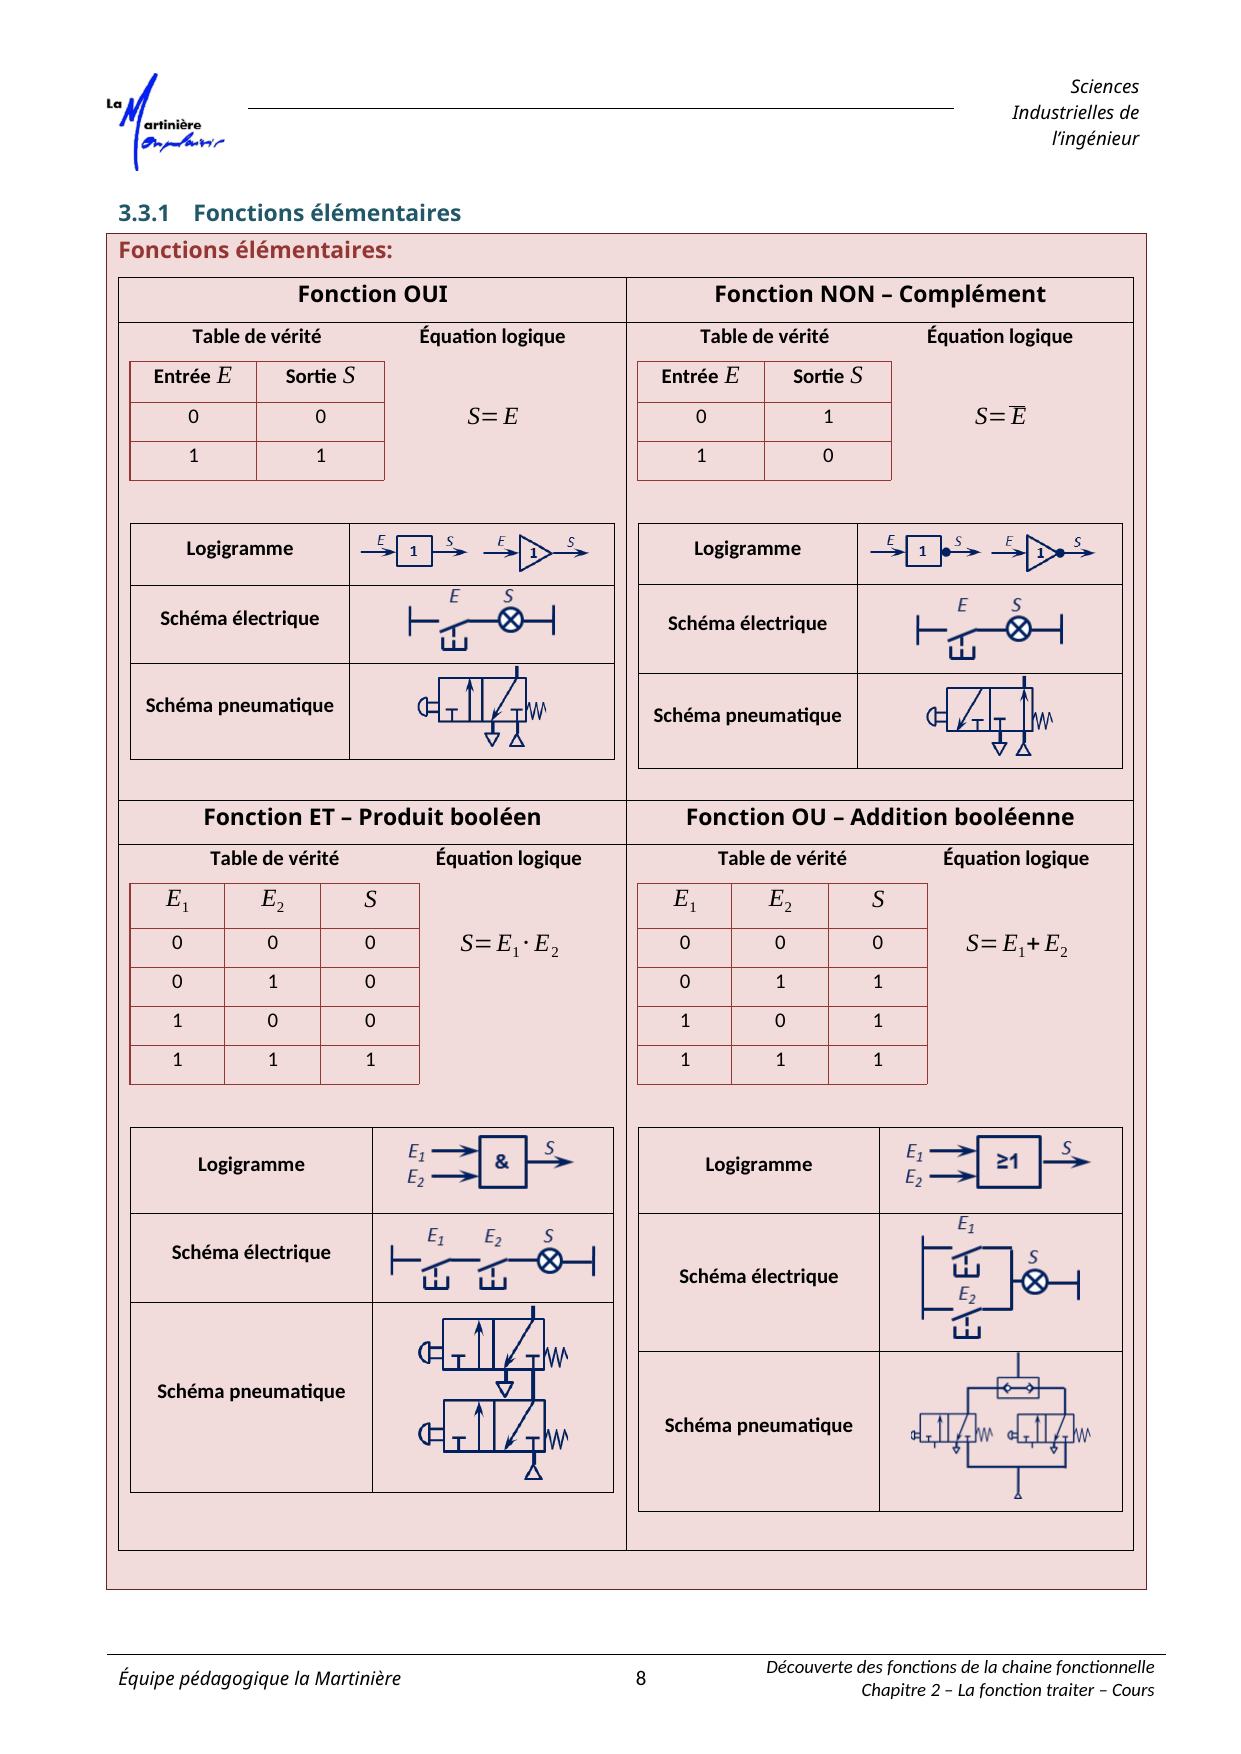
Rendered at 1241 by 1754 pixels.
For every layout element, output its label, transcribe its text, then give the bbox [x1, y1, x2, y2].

picture [891, 1127, 1111, 1201]
picture [392, 1127, 594, 1201]
picture [911, 1352, 1091, 1499]
picture [408, 585, 556, 651]
picture [418, 1302, 569, 1480]
picture [926, 673, 1053, 756]
picture [921, 1214, 1080, 1339]
subtitle Fonctions élémentaires [118, 197, 1152, 228]
picture [106, 73, 225, 171]
picture [360, 523, 604, 572]
picture [417, 663, 547, 747]
picture [916, 585, 1064, 660]
picture [390, 1214, 596, 1290]
picture [870, 523, 1110, 572]
table_header Fonctions élémentaires: [107, 234, 1146, 1589]
